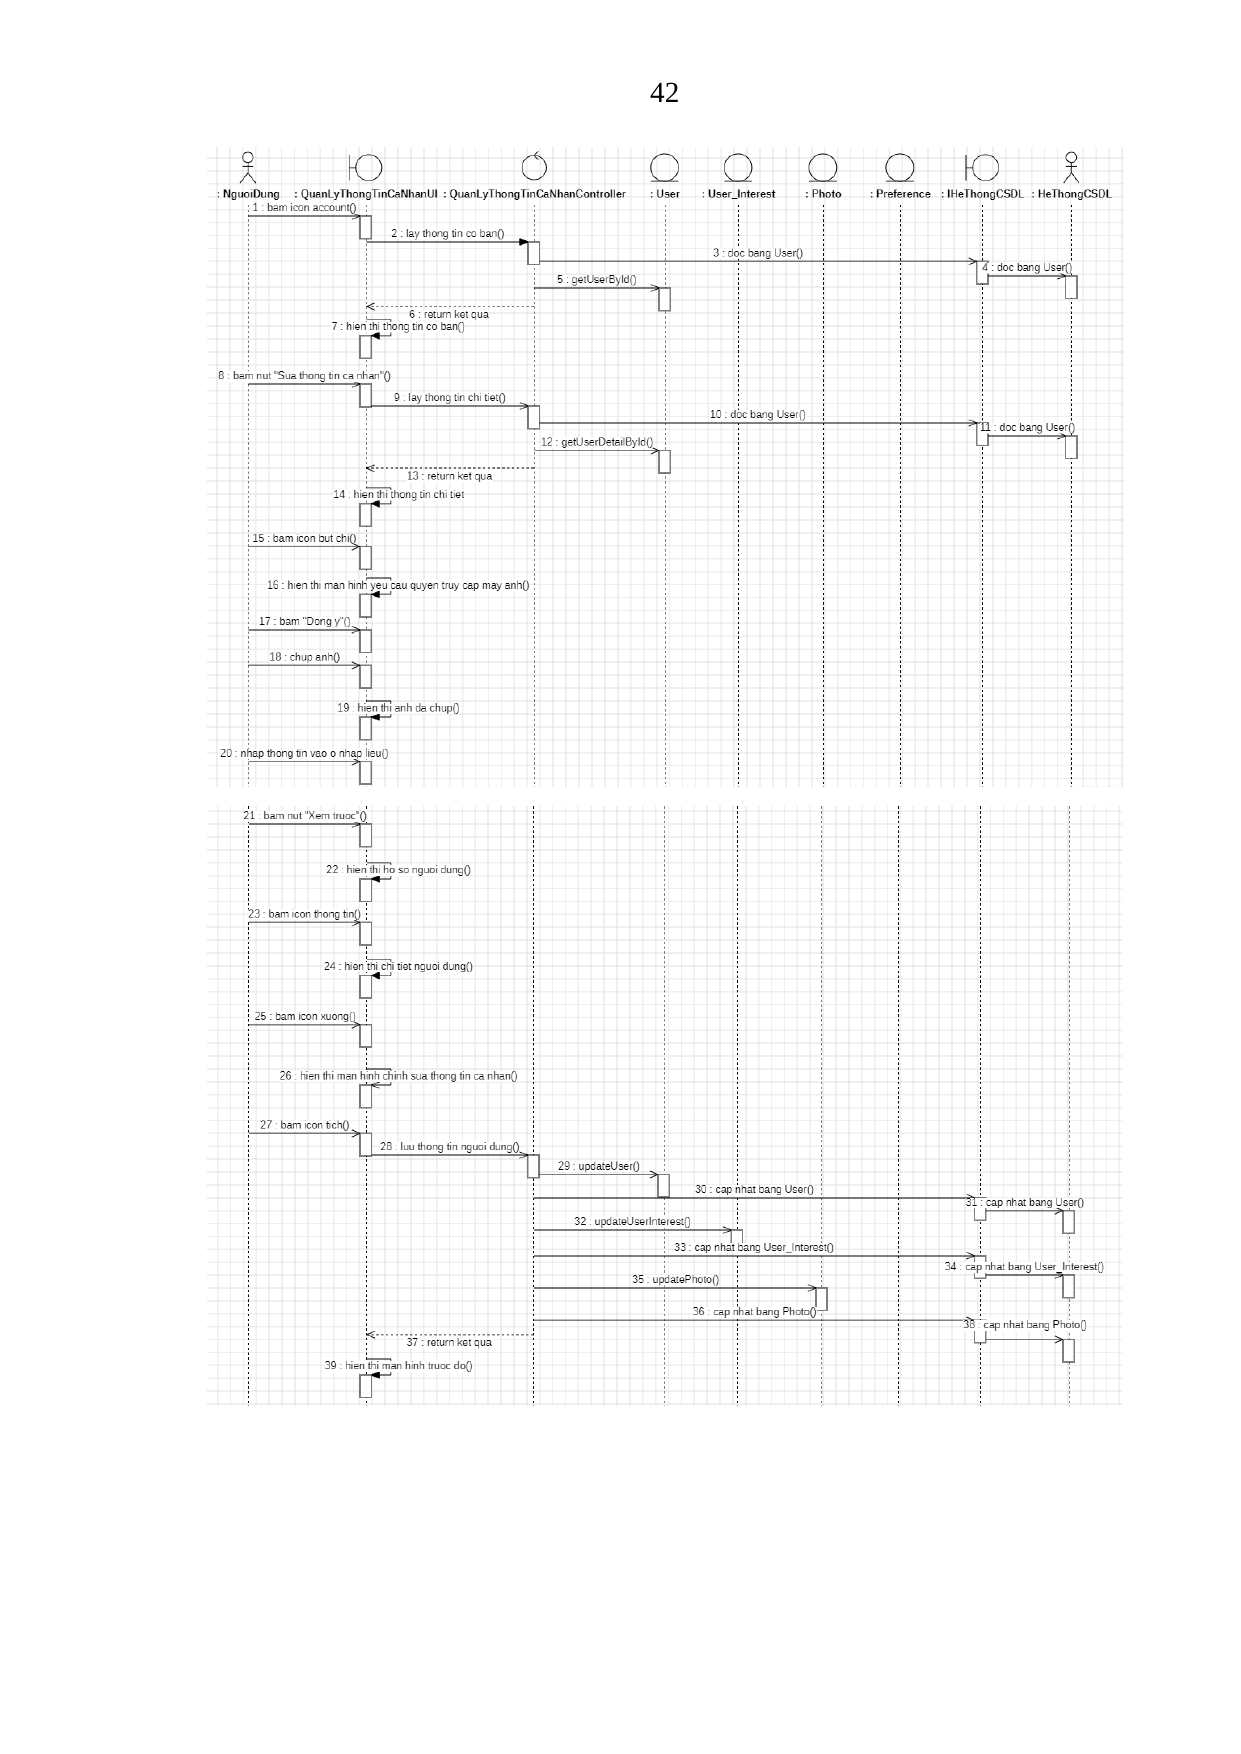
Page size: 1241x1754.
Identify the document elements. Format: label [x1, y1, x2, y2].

picture [206, 147, 1125, 787]
picture [206, 806, 1123, 1406]
